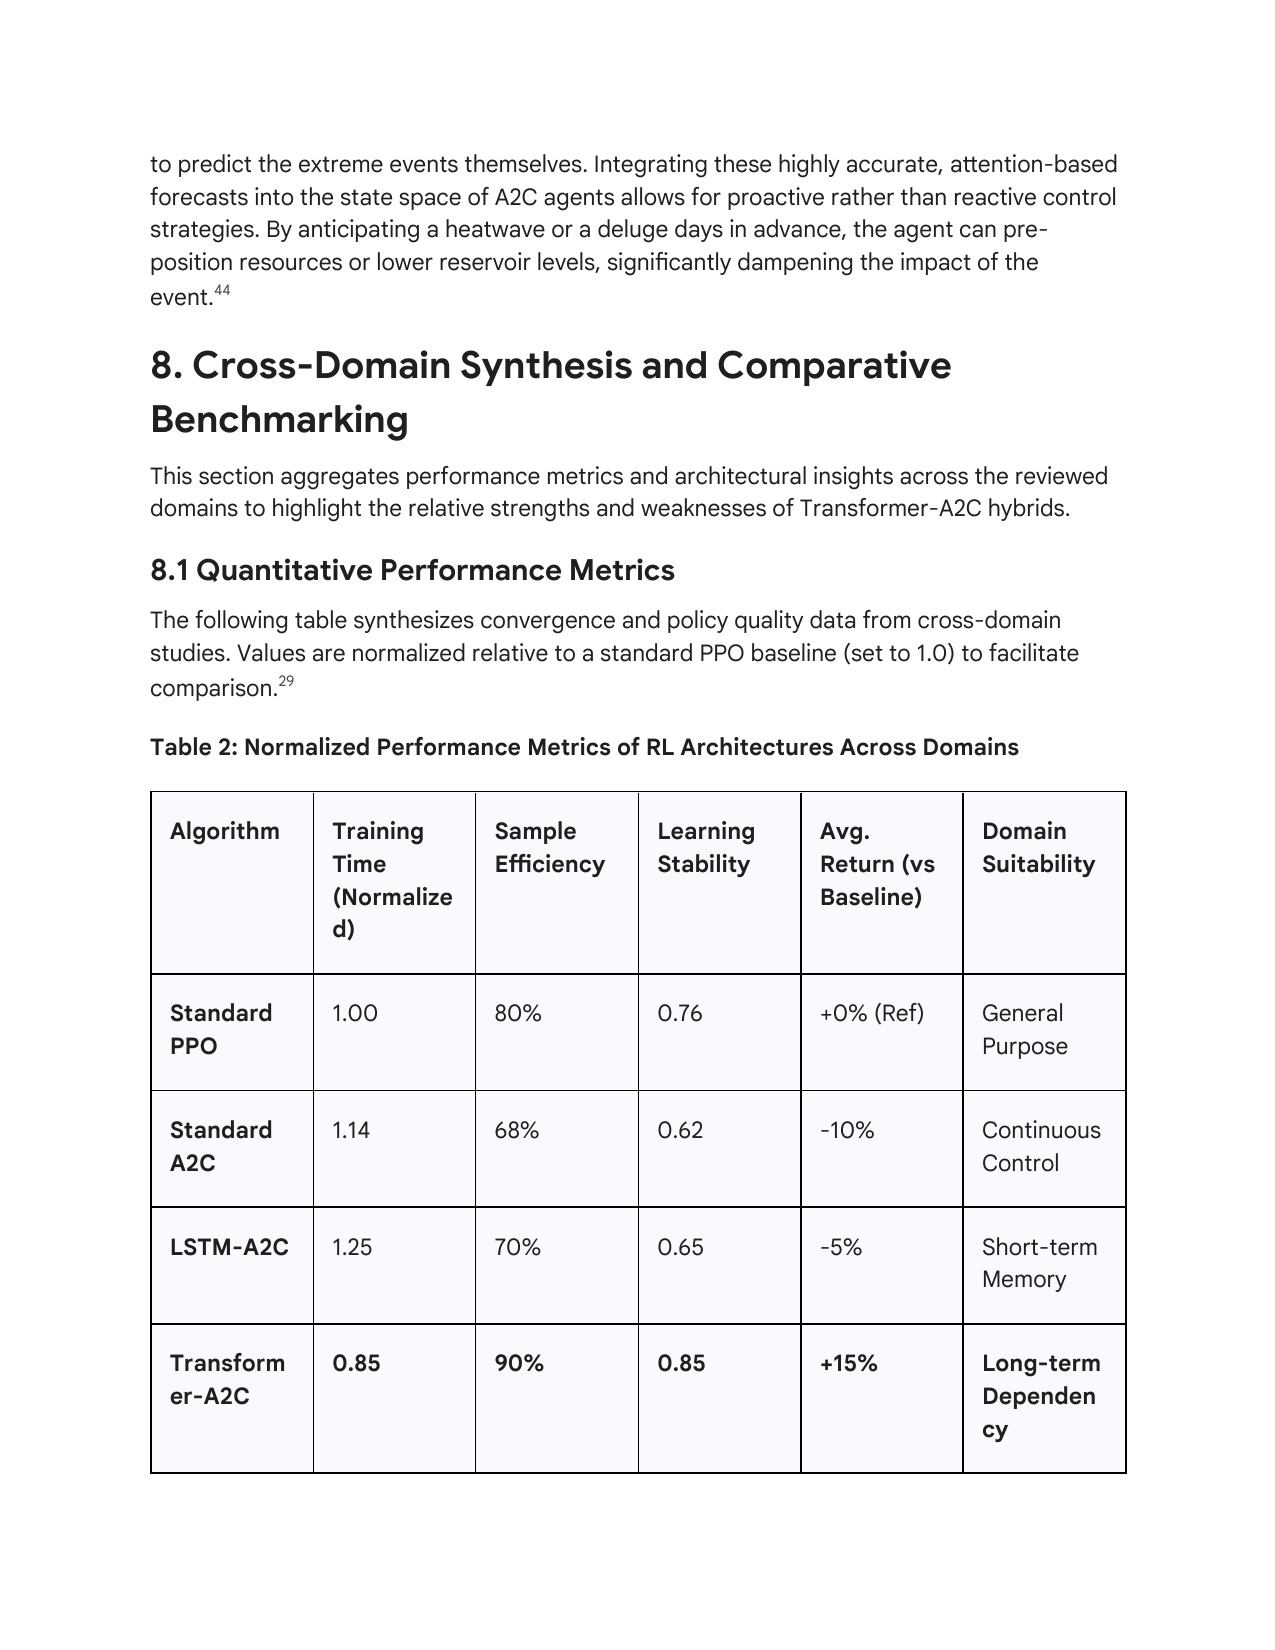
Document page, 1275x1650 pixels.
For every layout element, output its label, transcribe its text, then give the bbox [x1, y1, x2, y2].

subtitle 8.1 Quantitative Performance Metrics [150, 552, 1125, 589]
table_cell 1.14 [314, 1091, 475, 1206]
table_cell 1.25 [314, 1208, 475, 1323]
table_cell 0.85 [314, 1325, 475, 1472]
table_header Algorithm [152, 792, 313, 973]
table_cell -5% [802, 1208, 962, 1323]
table_cell Transformer-A2C [152, 1325, 313, 1472]
table_cell 1.00 [314, 975, 475, 1089]
table_cell 80% [476, 975, 638, 1089]
table_cell Standard A2C [152, 1091, 313, 1206]
table_cell LSTM-A2C [152, 1208, 313, 1323]
table_cell 0.76 [639, 975, 800, 1089]
table_header Training Time (Normalized) [314, 792, 475, 973]
text The following table synthesizes convergence and policy quality data from cross-domain studies. Values are normalized relative to a standard PPO baseline (set to 1.0) to facilitate comparison.29 [150, 607, 1125, 704]
table_cell 90% [476, 1325, 638, 1472]
text This section aggregates performance metrics and architectural insights across the reviewed domains to highlight the relative strengths and weaknesses of Transformer-A2C hybrids. [150, 462, 1125, 523]
table_header Sample Efficiency [476, 792, 638, 973]
table_cell 0.62 [639, 1091, 800, 1206]
table_header Learning Stability [639, 792, 801, 973]
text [150, 150, 1125, 313]
table_cell Continuous Control [964, 1091, 1125, 1206]
table_cell 68% [476, 1091, 638, 1206]
table_cell +15% [802, 1325, 962, 1472]
table_header Avg. Return (vs Baseline) [802, 792, 963, 973]
table_cell -10% [802, 1091, 962, 1206]
table_cell Long-term Dependency [964, 1325, 1125, 1472]
table_cell 0.65 [639, 1208, 800, 1323]
table_cell Standard PPO [152, 975, 313, 1089]
table_cell 70% [476, 1208, 638, 1323]
subtitle 8. Cross-Domain Synthesis and Comparative Benchmarking [150, 342, 1125, 443]
table_cell +0% (Ref) [802, 975, 962, 1089]
table_cell General Purpose [964, 975, 1125, 1089]
table_header Domain Suitability [964, 792, 1125, 973]
table_cell Short-term Memory [964, 1208, 1125, 1323]
table_cell 0.85 [639, 1325, 800, 1472]
text Table 2: Normalized Performance Metrics of RL Architectures Across Domains [150, 733, 1125, 762]
